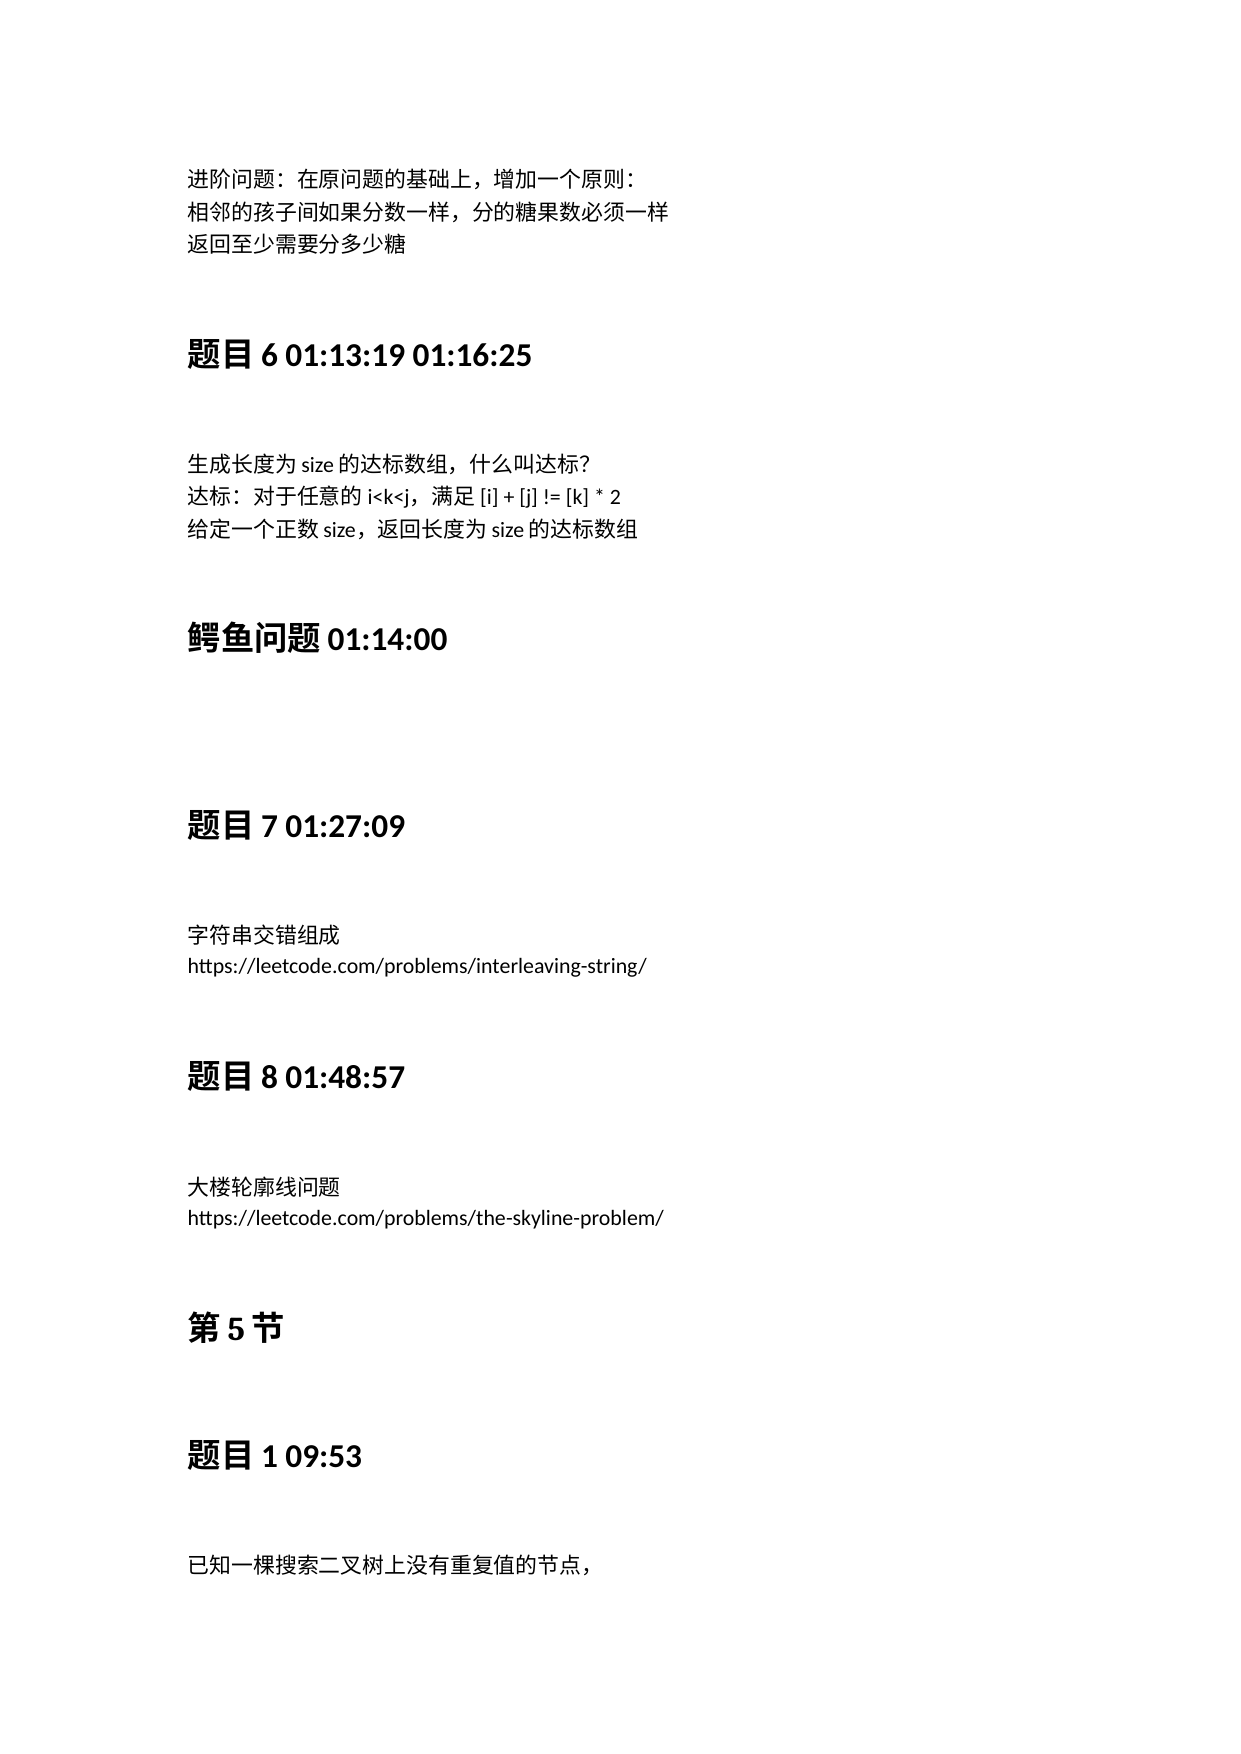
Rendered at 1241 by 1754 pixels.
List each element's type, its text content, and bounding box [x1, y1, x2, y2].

text 进阶问题：在原问题的基础上，增加一个原则： [187, 162, 1053, 194]
text 返回至少需要分多少糖 [187, 227, 1053, 259]
text 给定一个正数size，返回长度为size的达标数组 [187, 511, 1053, 544]
subtitle 题目8 01:48:57 [187, 1042, 1053, 1107]
text 已知一棵搜索二叉树上没有重复值的节点， [187, 1548, 1053, 1581]
text 大楼轮廓线问题 [187, 1169, 1053, 1202]
text https://leetcode.com/problems/interleaving-string/ [187, 950, 1053, 982]
subtitle 题目6 01:13:19 01:16:25 [187, 319, 1053, 384]
subtitle 第5节 [187, 1294, 1053, 1359]
text https://leetcode.com/problems/the-skyline-problem/ [187, 1202, 1053, 1234]
subtitle 题目1 09:53 [187, 1421, 1053, 1486]
text 生成长度为size的达标数组，什么叫达标？ [187, 446, 1053, 479]
text 达标：对于任意的 i<k<j，满足 [i] + [j] != [k] * 2 [187, 479, 1053, 511]
subtitle 题目7 01:27:09 [187, 790, 1053, 855]
subtitle 鳄鱼问题01:14:00 [187, 603, 1053, 668]
text 字符串交错组成 [187, 917, 1053, 950]
text 相邻的孩子间如果分数一样，分的糖果数必须一样 [187, 194, 1053, 227]
